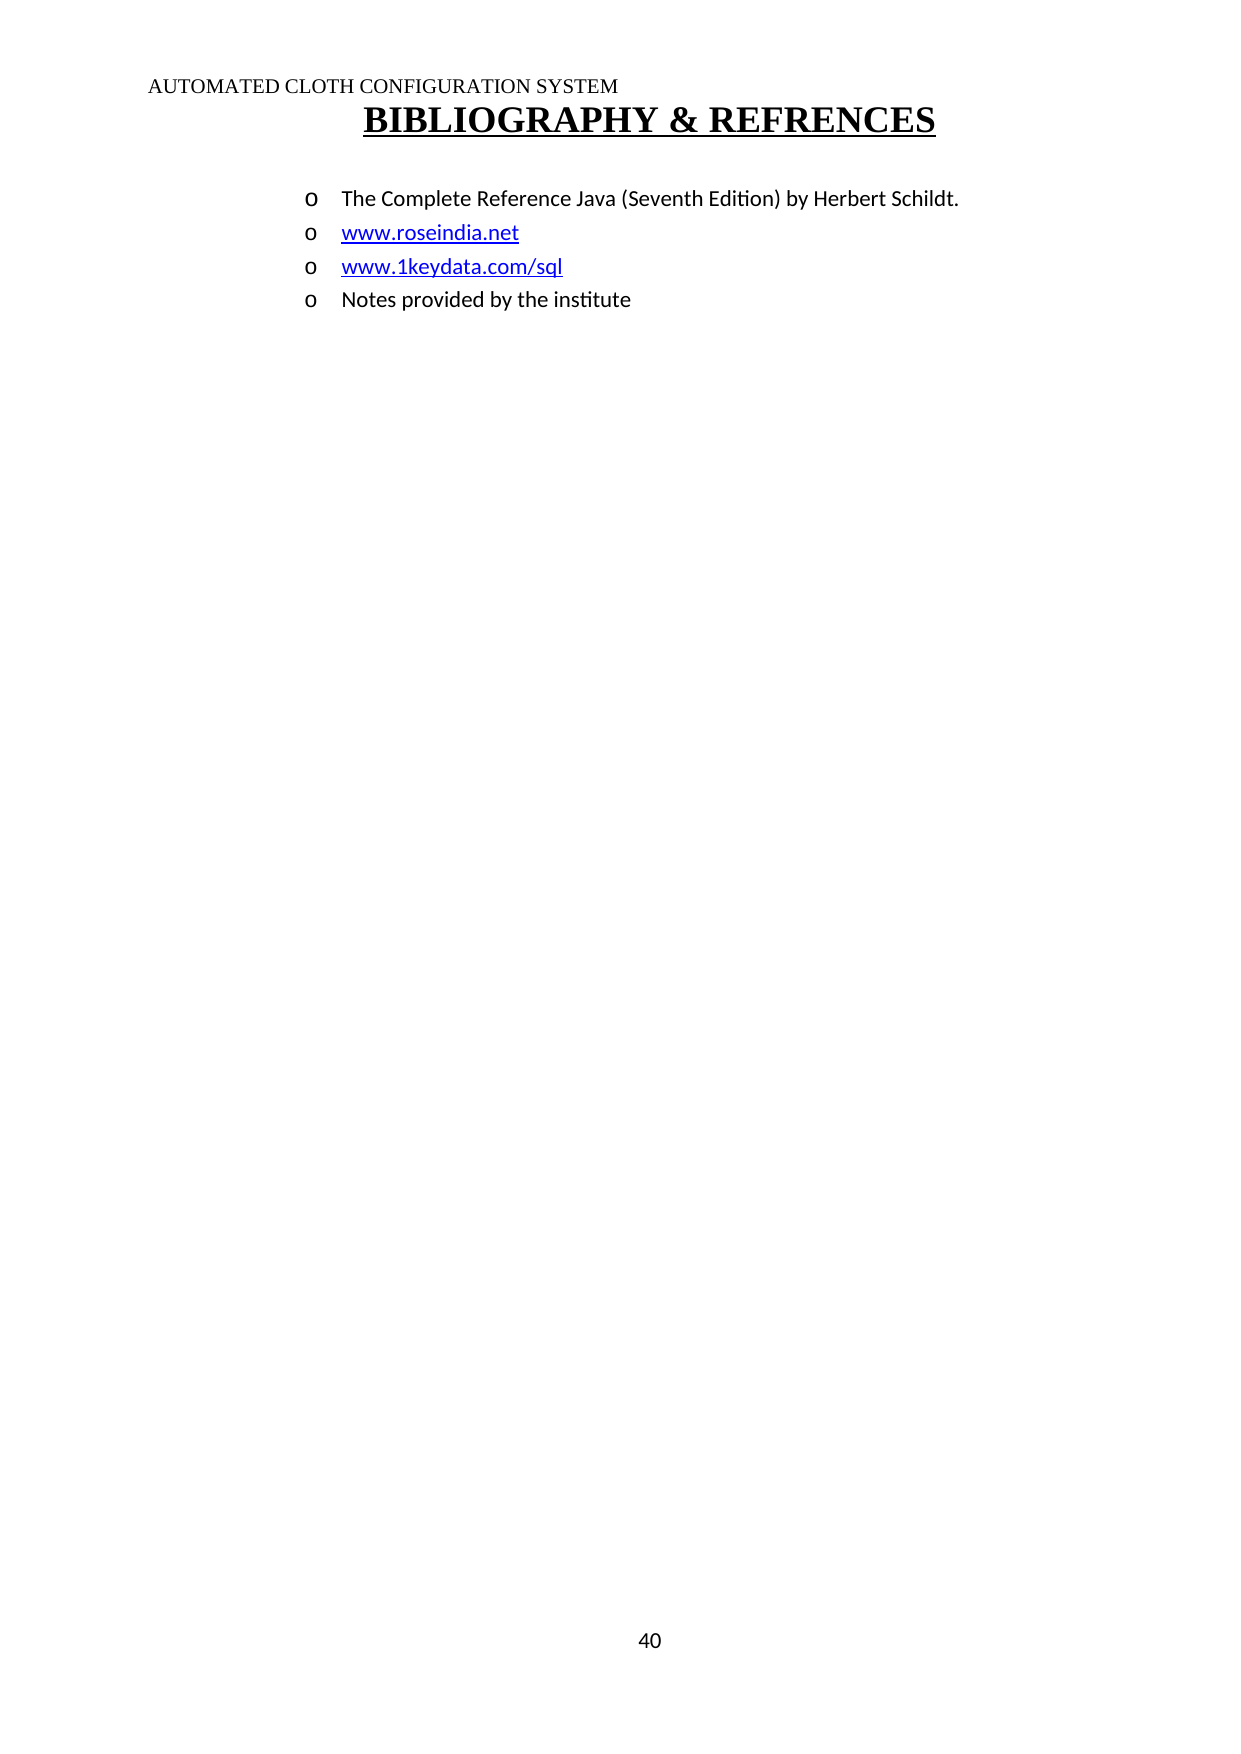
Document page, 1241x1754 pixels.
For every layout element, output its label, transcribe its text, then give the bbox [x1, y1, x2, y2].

list www.1keydata.com/sql [304, 252, 1152, 281]
list The Complete Reference Java (Seventh Edition) by Herbert Schildt. [304, 184, 1152, 214]
list www.roseindia.net [304, 218, 1152, 247]
text BIBLIOGRAPHY & REFRENCES [148, 98, 1152, 141]
list Notes provided by the institute [304, 285, 1152, 314]
